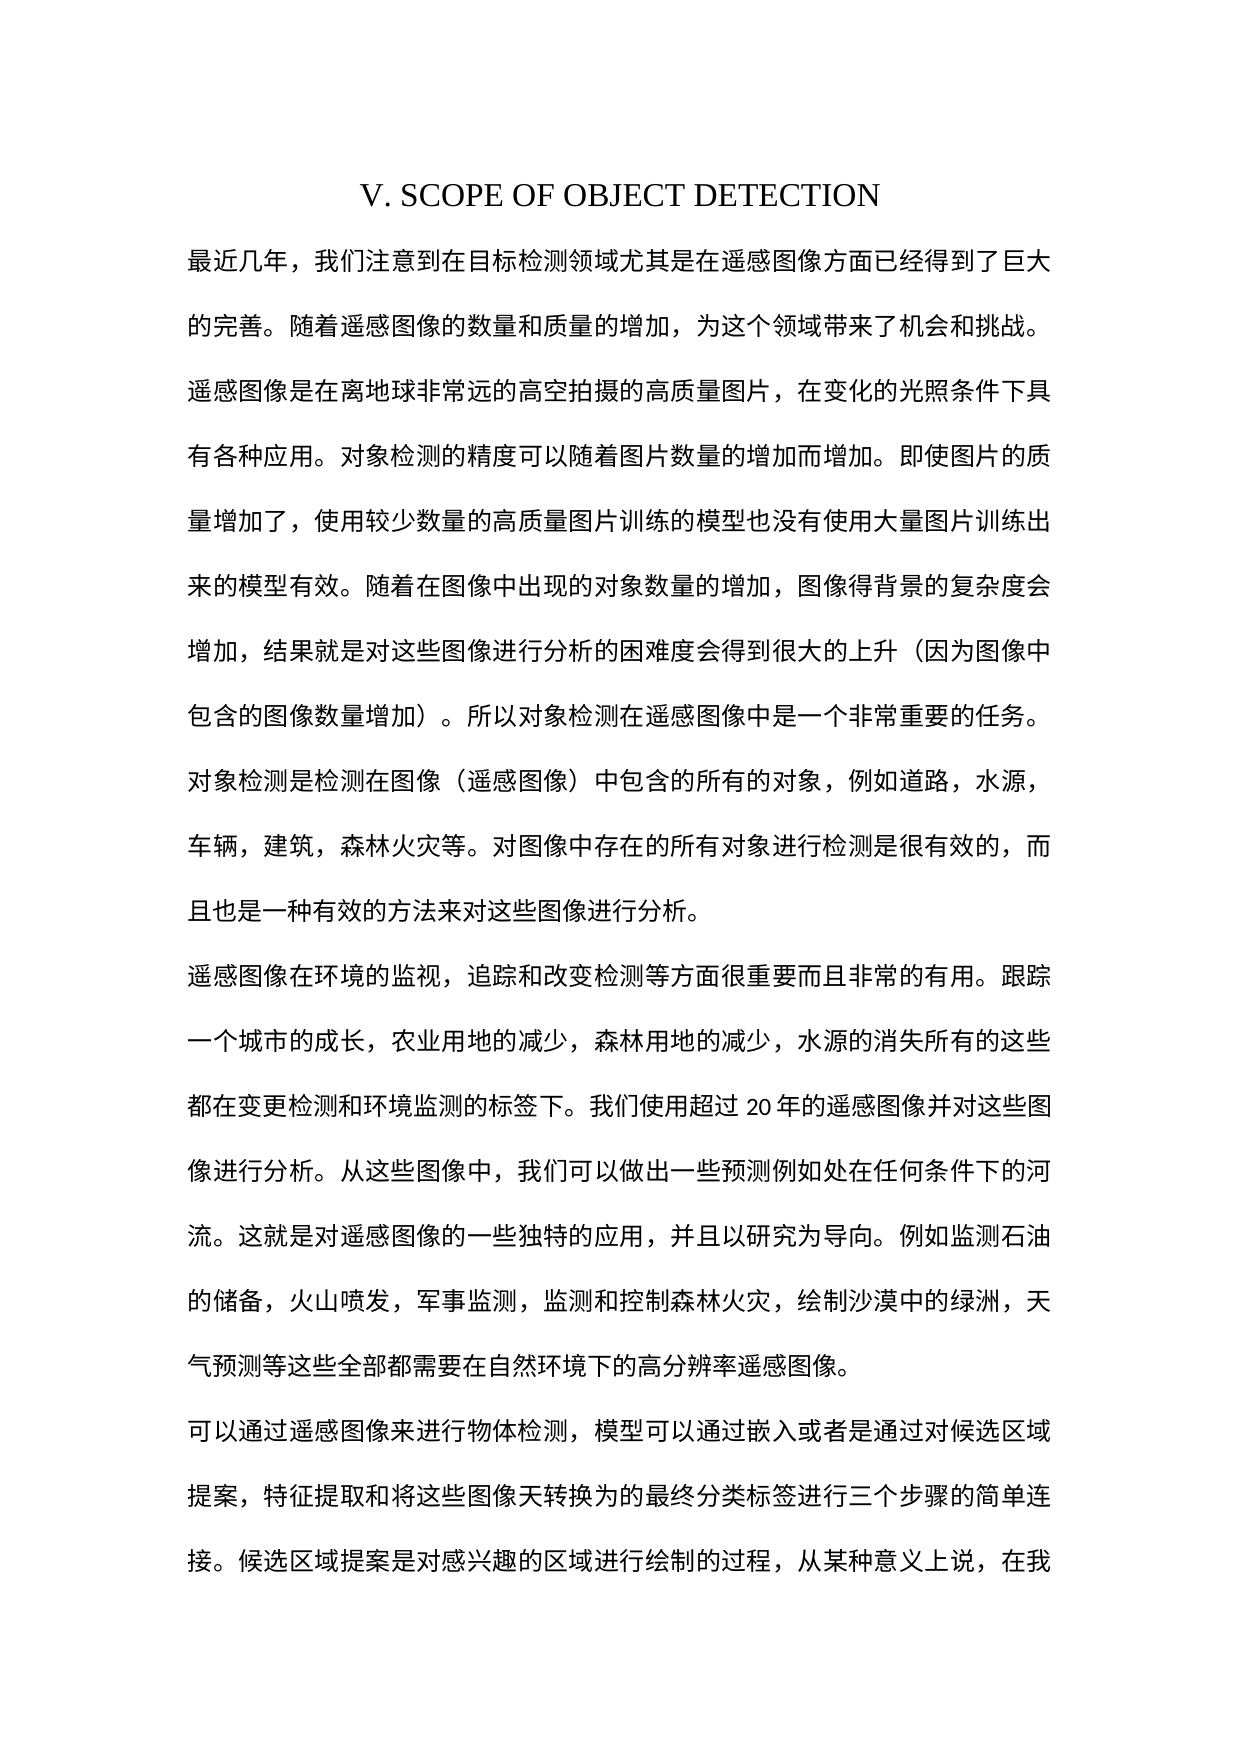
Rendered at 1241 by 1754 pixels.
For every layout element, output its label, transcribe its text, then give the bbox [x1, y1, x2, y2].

text V. SCOPE OF OBJECT DETECTION [187, 162, 1053, 227]
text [187, 1397, 1053, 1592]
text 遥感图像在环境的监视，追踪和改变检测等方面很重要而且非常的有用。跟踪一个城市的成长，农业用地的减少，森林用地的减少，水源的消失所有的这些都在变更检测和环境监测的标签下。我们使用超过20年的遥感图像并对这些图像进行分析。从这些图像中，我们可以做出一些预测例如处在任何条件下的河流。这就是对遥感图像的一些独特的应用，并且以研究为导向。例如监测石油的储备，火山喷发，军事监测，监测和控制森林火灾，绘制沙漠中的绿洲，天气预测等这些全部都需要在自然环境下的高分辨率遥感图像。 [187, 942, 1053, 1397]
text 最近几年，我们注意到在目标检测领域尤其是在遥感图像方面已经得到了巨大的完善。随着遥感图像的数量和质量的增加，为这个领域带来了机会和挑战。遥感图像是在离地球非常远的高空拍摄的高质量图片，在变化的光照条件下具有各种应用。对象检测的精度可以随着图片数量的增加而增加。即使图片的质量增加了，使用较少数量的高质量图片训练的模型也没有使用大量图片训练出来的模型有效。随着在图像中出现的对象数量的增加，图像得背景的复杂度会增加，结果就是对这些图像进行分析的困难度会得到很大的上升（因为图像中包含的图像数量增加）。所以对象检测在遥感图像中是一个非常重要的任务。对象检测是检测在图像（遥感图像）中包含的所有的对象，例如道路，水源，车辆，建筑，森林火灾等。对图像中存在的所有对象进行检测是很有效的，而且也是一种有效的方法来对这些图像进行分析。 [187, 227, 1053, 942]
